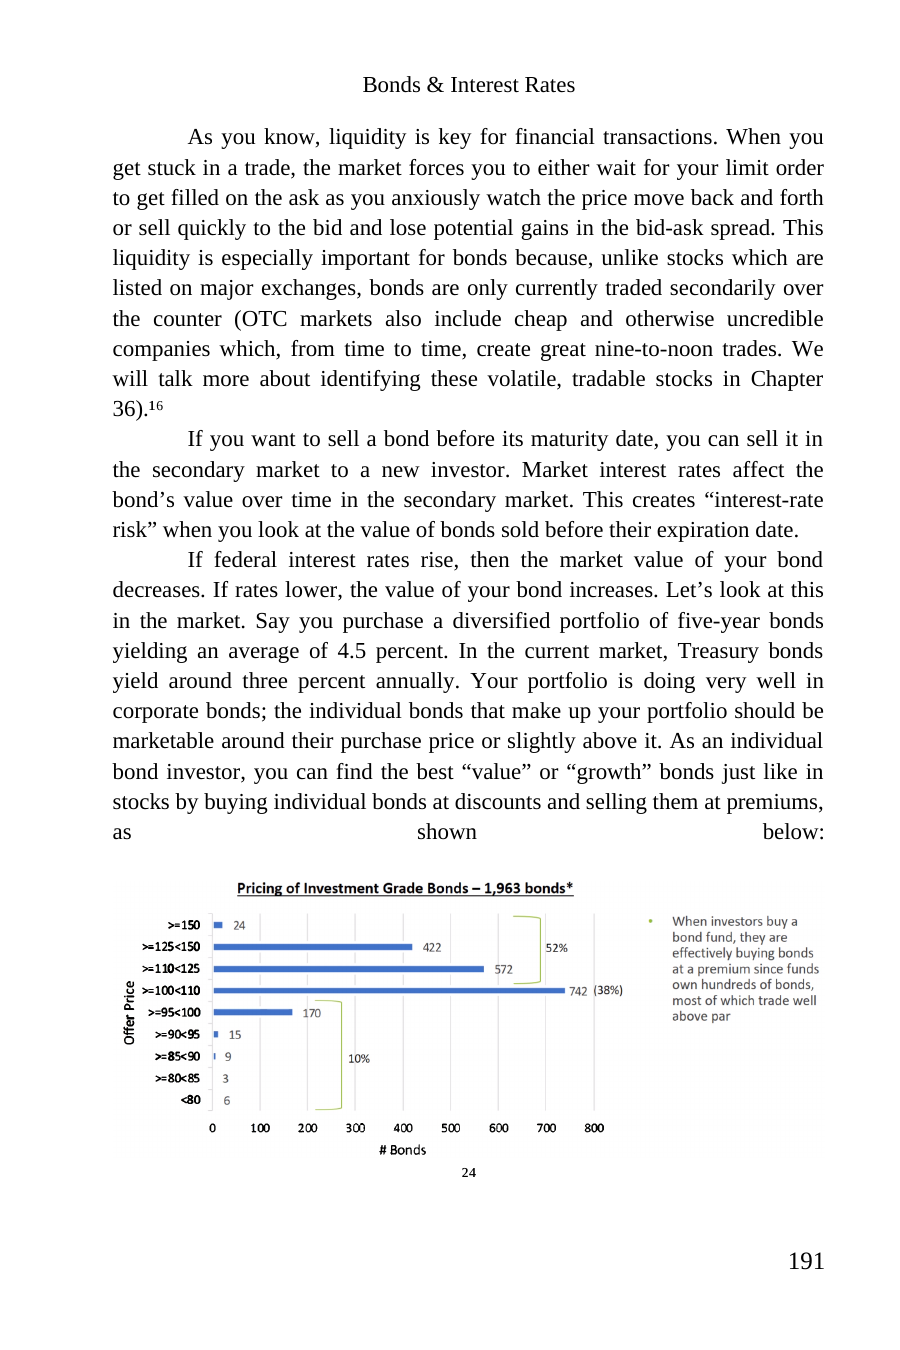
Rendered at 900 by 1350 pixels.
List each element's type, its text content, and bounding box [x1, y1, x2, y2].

text ²⁴ [112, 1162, 825, 1188]
text As you know, liquidity is key for financial transactions. When you get stuck in a trade, the market forces you to either wait for your limit order to get filled on the ask as you anxiously watch the price move back and forth or sell quickly to the bid and lose potential gains in the bid-ask spread. This liquidity is especially important for bonds because, unlike stocks which are listed on major exchanges, bonds are only currently traded secondarily over the counter (OTC markets also include cheap and otherwise uncredible companies which, from time to time, create great nine-to-noon trades. We will talk more about identifying these volatile, tradable stocks in Chapter 36).¹⁶ [112, 123, 825, 422]
text If you want to sell a bond before its maturity date, you can sell it in the secondary market to a new investor. Market interest rates affect the bond’s value over time in the secondary market. This creates “interest-rate risk” when you look at the value of bonds sold before their expiration date. [112, 426, 825, 542]
picture [112, 881, 826, 1158]
text If federal interest rates rise, then the market value of your bond decreases. If rates lower, the value of your bond increases. Let’s look at this in the market. Say you purchase a diversified portfolio of five-year bonds yielding an average of 4.5 percent. In the current market, Treasury bonds yield around three percent annually. Your portfolio is doing very well in corporate bonds; the individual bonds that make up your portfolio should be marketable around their purchase price or slightly above it. As an individual bond investor, you can find the best “value” or “growth” bonds just like in stocks by buying individual bonds at discounts and selling them at premiums, as shown below: [112, 546, 825, 878]
